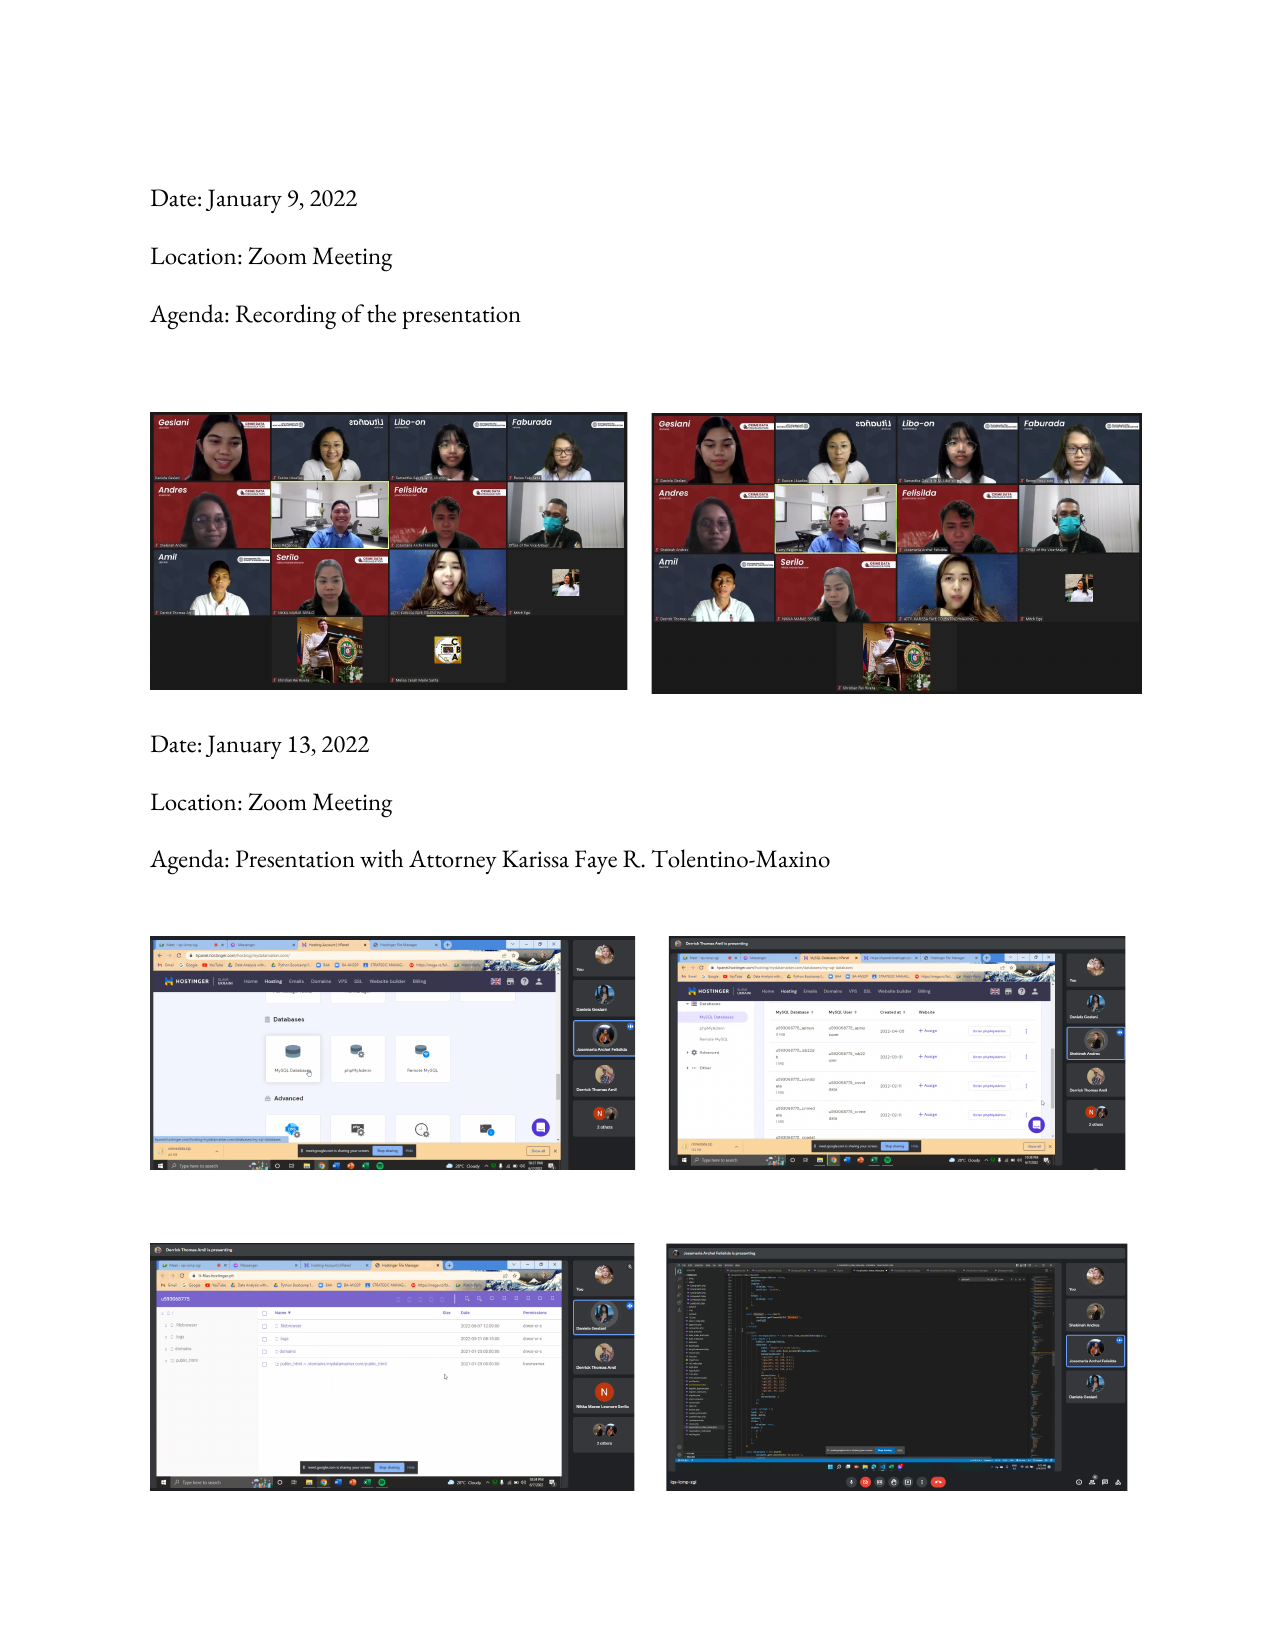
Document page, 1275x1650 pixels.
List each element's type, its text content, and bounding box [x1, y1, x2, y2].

picture [651, 413, 1142, 694]
text Agenda: Presentation with Attorney Karissa Faye R. Tolentino-Maxino [150, 843, 1125, 875]
text Date: January 13, 2022 [150, 727, 1125, 760]
picture [150, 412, 628, 690]
picture [150, 936, 636, 1170]
text Location: Zoom Meeting [150, 239, 1125, 272]
text Agenda: Recording of the presentation [150, 297, 1125, 329]
picture [668, 936, 1126, 1170]
text Location: Zoom Meeting [150, 785, 1125, 818]
picture [150, 1243, 635, 1491]
text Date: January 9, 2022 [150, 182, 1125, 214]
picture [666, 1243, 1128, 1491]
